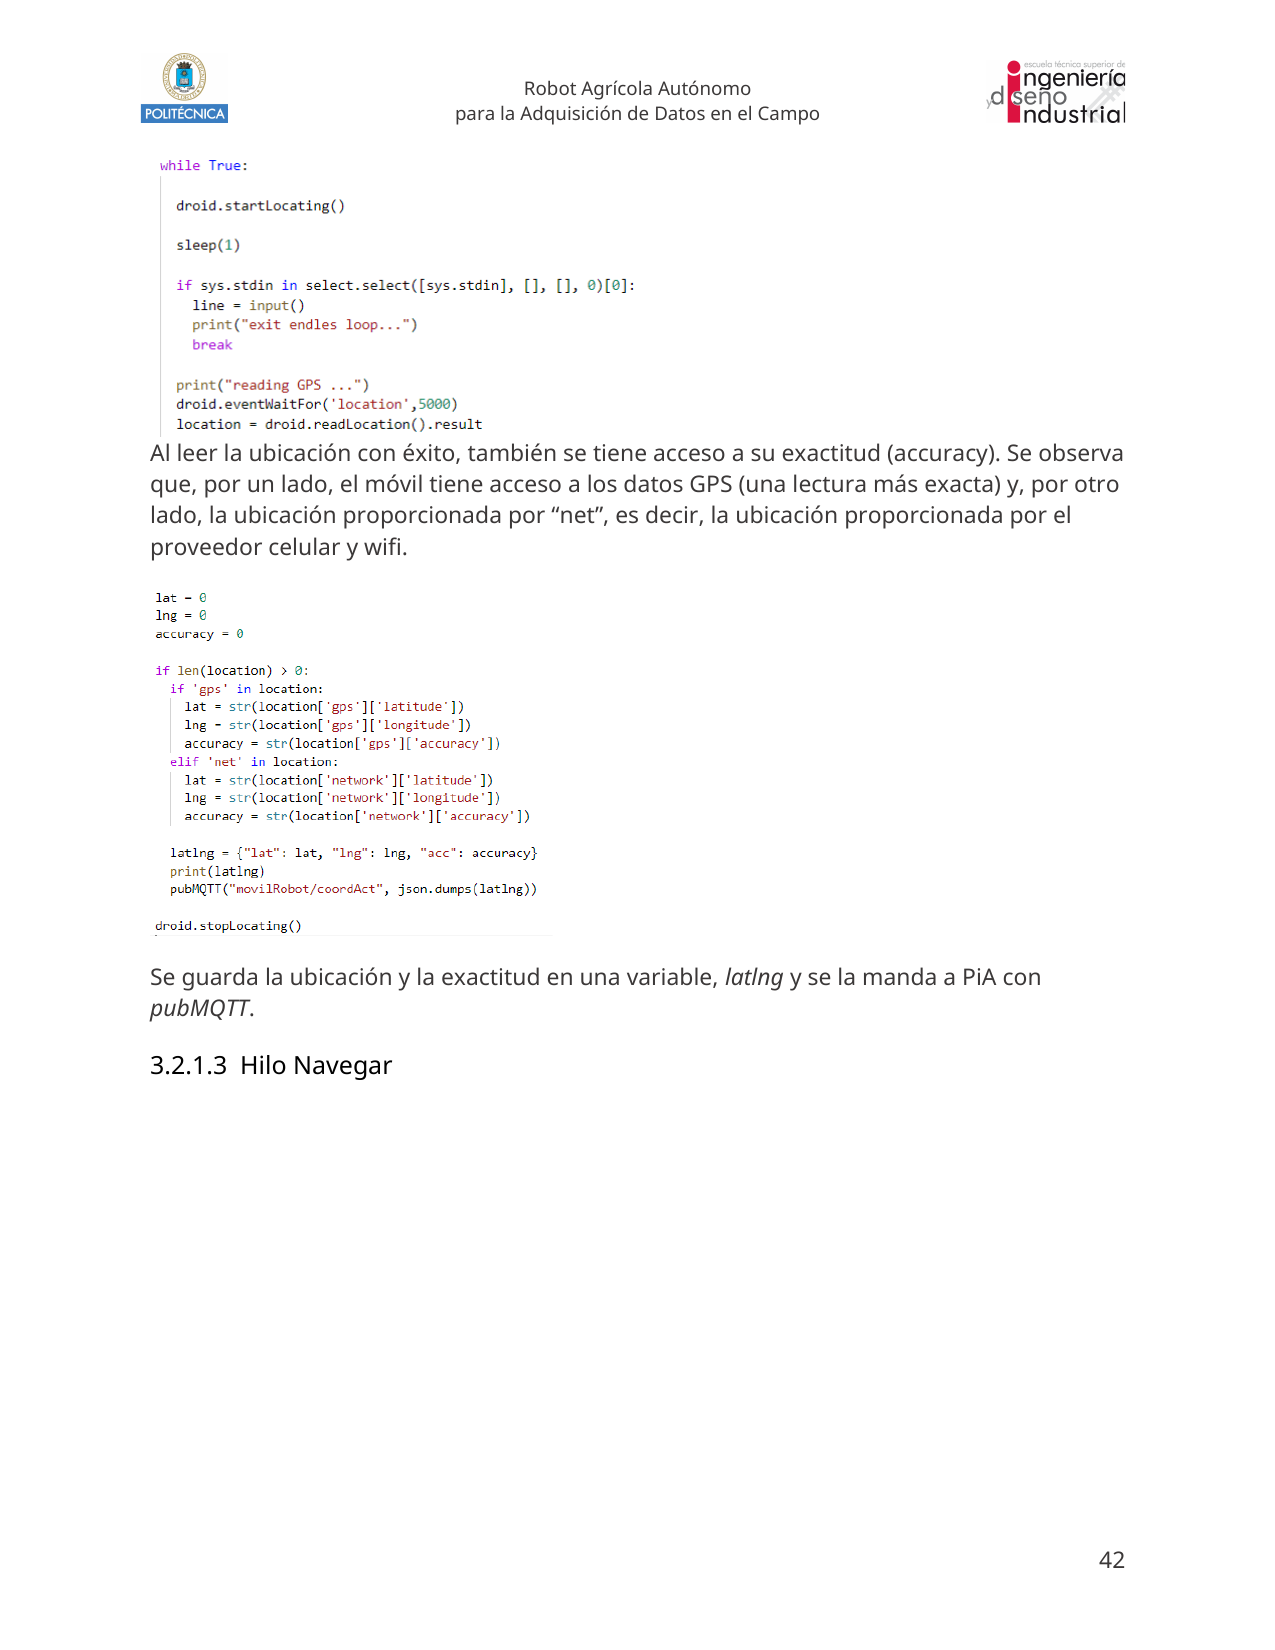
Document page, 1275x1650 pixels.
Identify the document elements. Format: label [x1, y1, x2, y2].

picture [153, 153, 650, 437]
picture [140, 53, 228, 123]
picture [986, 60, 1125, 123]
picture [150, 586, 553, 936]
